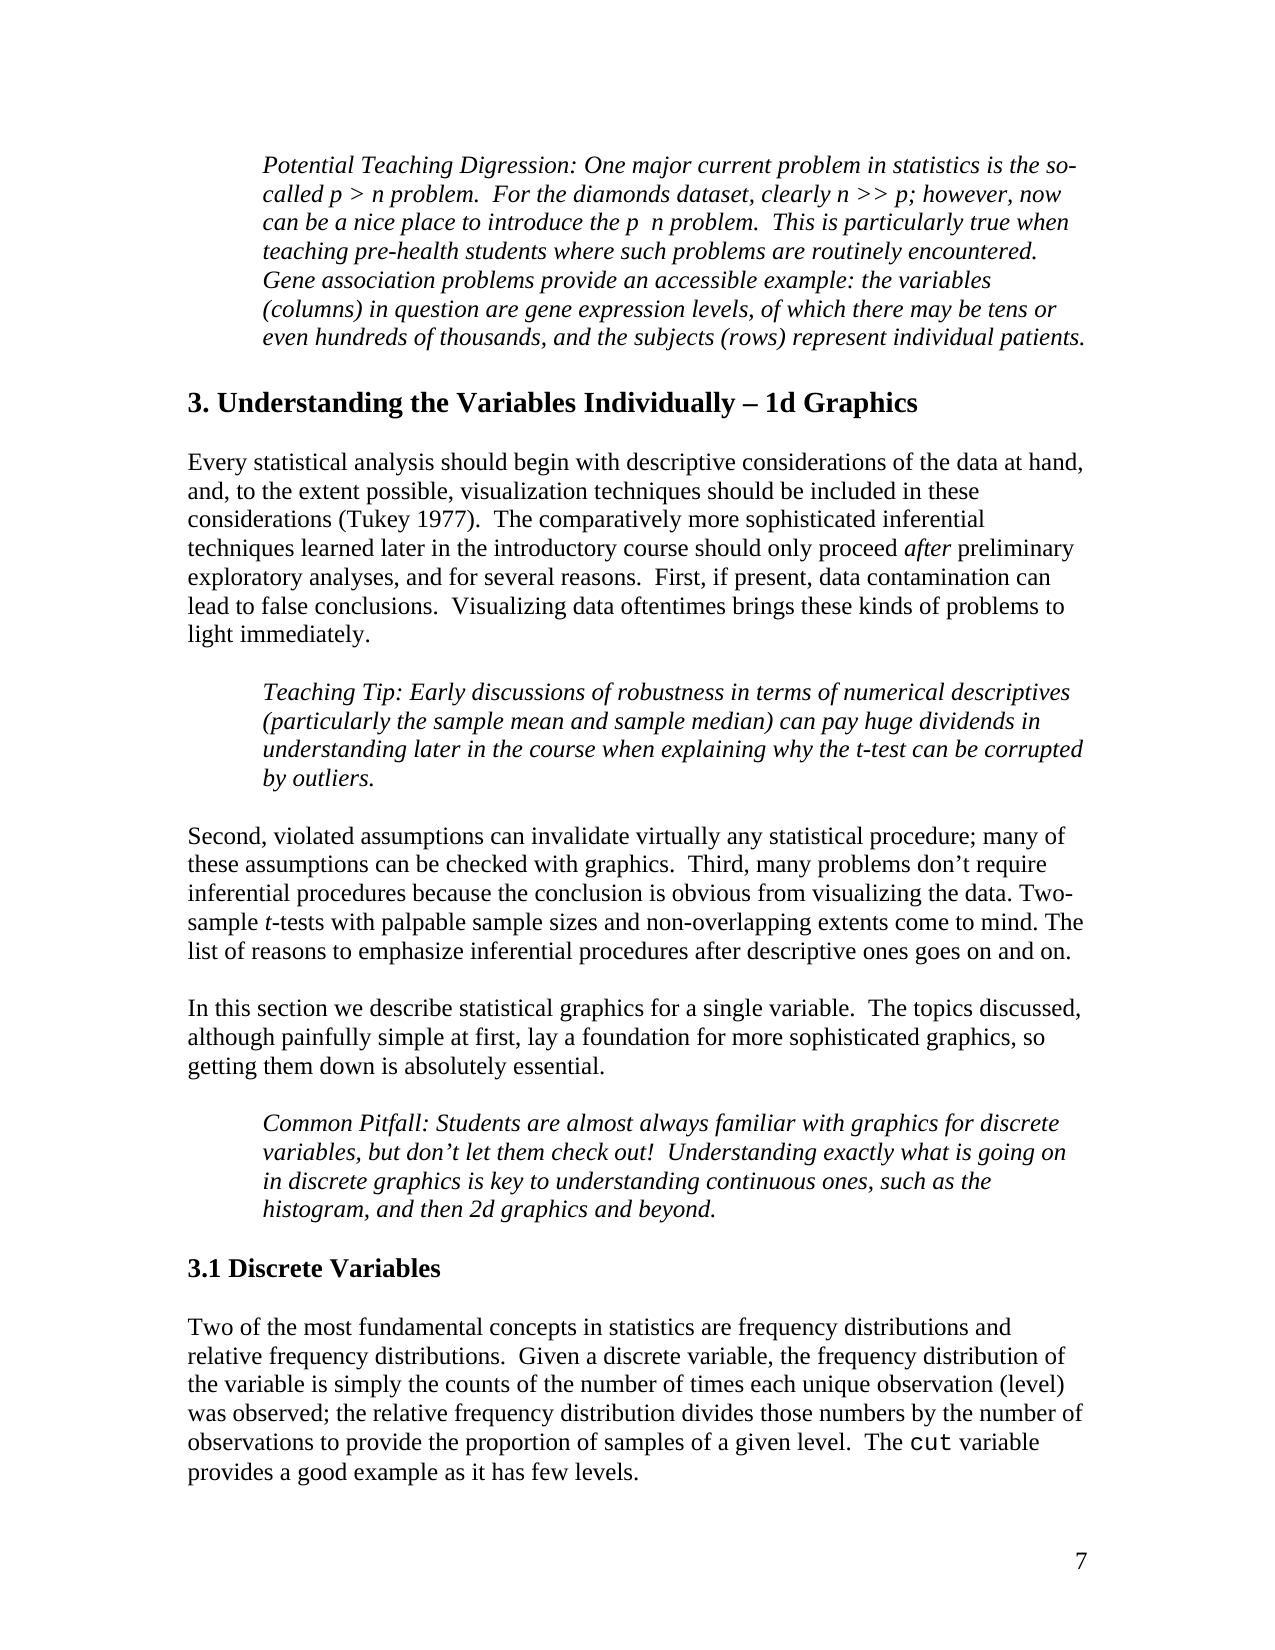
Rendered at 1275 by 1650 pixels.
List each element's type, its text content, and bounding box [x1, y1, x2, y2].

text Every statistical analysis should begin with descriptive considerations of the data at hand, and, to the extent possible, visualization techniques should be included in these considerations (Tukey 1977). The comparatively more sophisticated inferential techniques learned later in the introductory course should only proceed after preliminary exploratory analyses, and for several reasons. First, if present, data contamination can lead to false conclusions. Visualizing data oftentimes brings these kinds of problems to light immediately. [187, 447, 1087, 648]
text In this section we describe statistical graphics for a single variable. The topics discussed, although painfully simple at first, lay a foundation for more sophisticated graphics, so getting them down is absolutely essential. [187, 993, 1087, 1079]
text Two of the most fundamental concepts in statistics are frequency distributions and relative frequency distributions. Given a discrete variable, the frequency distribution of the variable is simply the counts of the number of times each unique observation (level) was observed; the relative frequency distribution divides those numbers by the number of observations to provide the proportion of samples of a given level. The cut variable provides a good example as it has few levels. [187, 1312, 1087, 1486]
text Common Pitfall: Students are almost always familiar with graphics for discrete variables, but don’t let them check out! Understanding exactly what is going on in discrete graphics is key to understanding continuous ones, such as the histogram, and then 2d graphics and beyond. [262, 1108, 1087, 1223]
text Potential Teaching Digression: One major current problem in statistics is the so-called p > n problem. For the diamonds dataset, clearly n >> p; however, now can be a nice place to introduce the p n problem. This is particularly true when teaching pre-health students where such problems are routinely encountered. Gene association problems provide an accessible example: the variables (columns) in question are gene expression levels, of which there may be tens or even hundreds of thousands, and the subjects (rows) represent individual patients. [262, 150, 1087, 351]
text Second, violated assumptions can invalidate virtually any statistical procedure; many of these assumptions can be checked with graphics. Third, many problems don’t require inferential procedures because the conclusion is obvious from visualizing the data. Two-sample t-tests with palpable sample sizes and non-overlapping extents come to mind. The list of reasons to emphasize inferential procedures after descriptive ones goes on and on. [187, 821, 1087, 964]
text 3. Understanding the Variables Individually – 1d Graphics [187, 385, 1087, 418]
text 3.1 Discrete Variables [187, 1252, 1087, 1283]
text Teaching Tip: Early discussions of robustness in terms of numerical descriptives (particularly the sample mean and sample median) can pay huge dividends in understanding later in the course when explaining why the t-test can be corrupted by outliers. [262, 677, 1087, 792]
